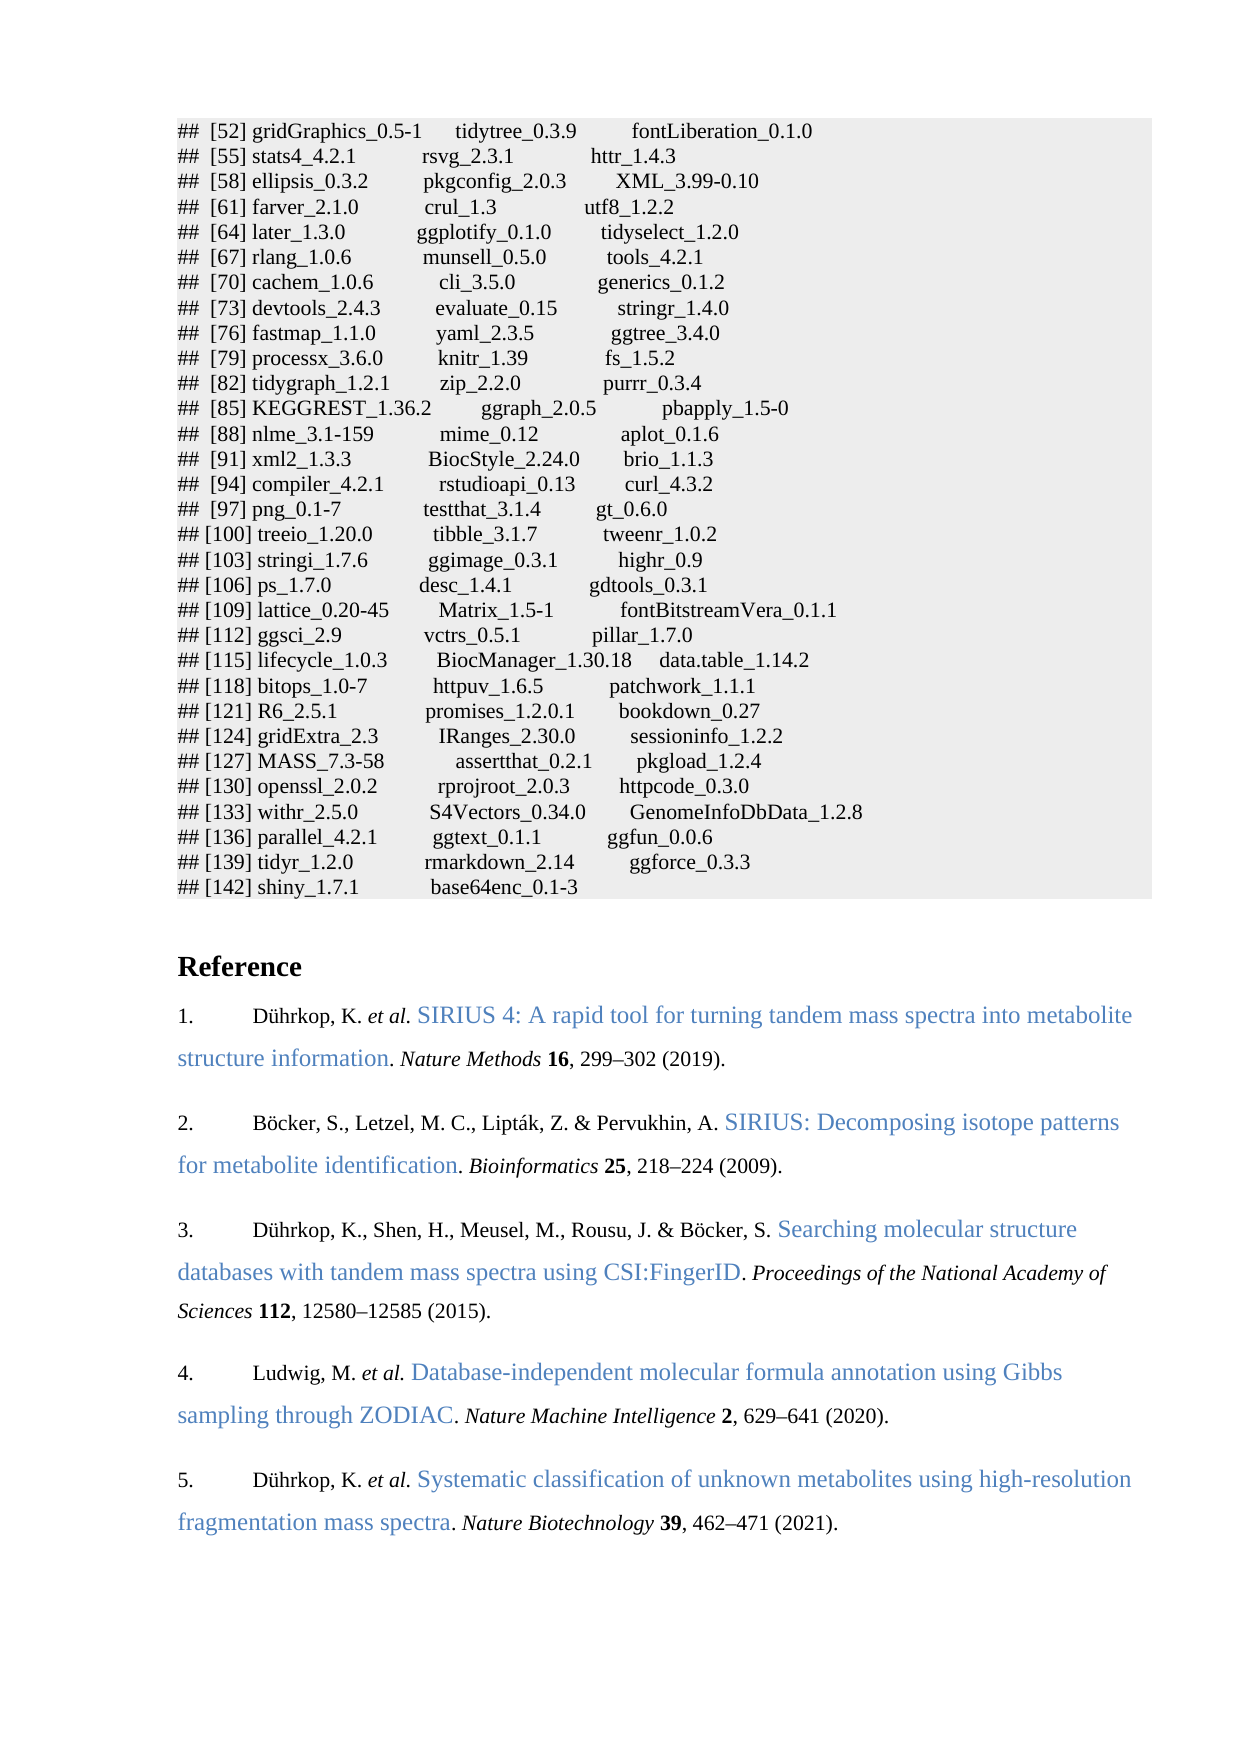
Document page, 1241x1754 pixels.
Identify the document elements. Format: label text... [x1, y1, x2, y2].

text 5. Dührkop, K. et al. Systematic classification of unknown metabolites using high-resolution fragmentation mass spectra. Nature Biotechnology 39, 462–471 (2021). [177, 1464, 1152, 1536]
text 4. Ludwig, M. et al. Database-independent molecular formula annotation using Gibbs sampling through ZODIAC. Nature Machine Intelligence 2, 629–641 (2020). [177, 1357, 1152, 1429]
text 3. Dührkop, K., Shen, H., Meusel, M., Rousu, J. & Böcker, S. Searching molecular structure databases with tandem mass spectra using CSI:FingerID. Proceedings of the National Academy of Sciences 112, 12580–12585 (2015). [177, 1214, 1152, 1324]
text 1. Dührkop, K. et al. SIRIUS 4: A rapid tool for turning tandem mass spectra into metabolite structure information. Nature Methods 16, 299–302 (2019). [177, 1000, 1152, 1072]
subtitle Reference [177, 949, 1152, 983]
text 2. Böcker, S., Letzel, M. C., Lipták, Z. & Pervukhin, A. SIRIUS: Decomposing isotope patterns for metabolite identification. Bioinformatics 25, 218–224 (2009). [177, 1107, 1152, 1179]
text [177, 118, 1152, 899]
